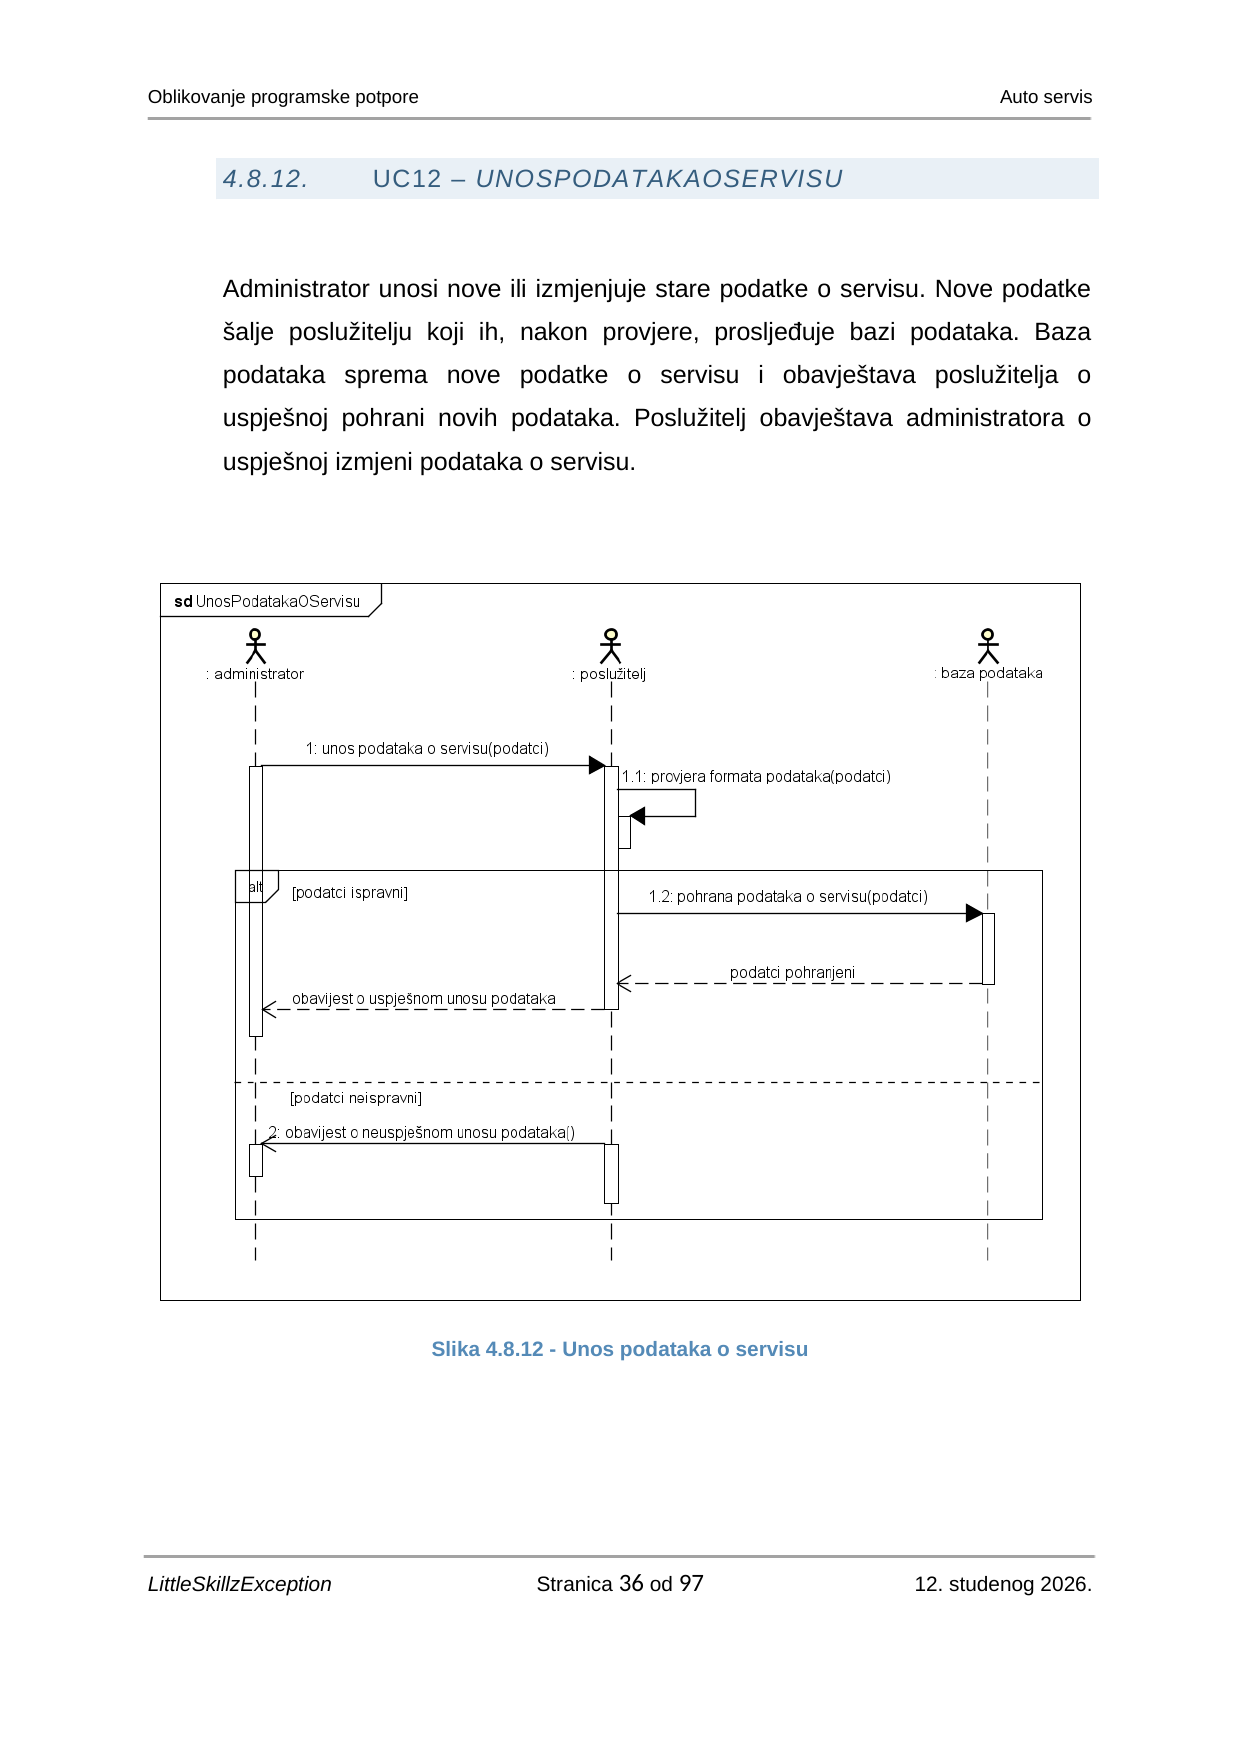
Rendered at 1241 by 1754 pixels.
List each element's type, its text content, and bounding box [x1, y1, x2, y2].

text Administrator unosi nove ili izmjenjuje stare podatke o servisu. Nove podatke šalje poslužitelju koji ih, nakon provjere, prosljeđuje bazi podataka. Baza podataka sprema nove podatke o servisu i obavještava poslužitelja o uspješnoj pohrani novih podataka. Poslužitelj obavještava administratora o uspješnoj izmjeni podataka o servisu. [223, 274, 1093, 475]
subtitle UC12 – UnosPodatakaOServisu [223, 164, 1093, 193]
picture [147, 570, 1093, 1313]
text Slika 4.8.12 - Unos podataka o servisu [148, 1337, 1093, 1361]
